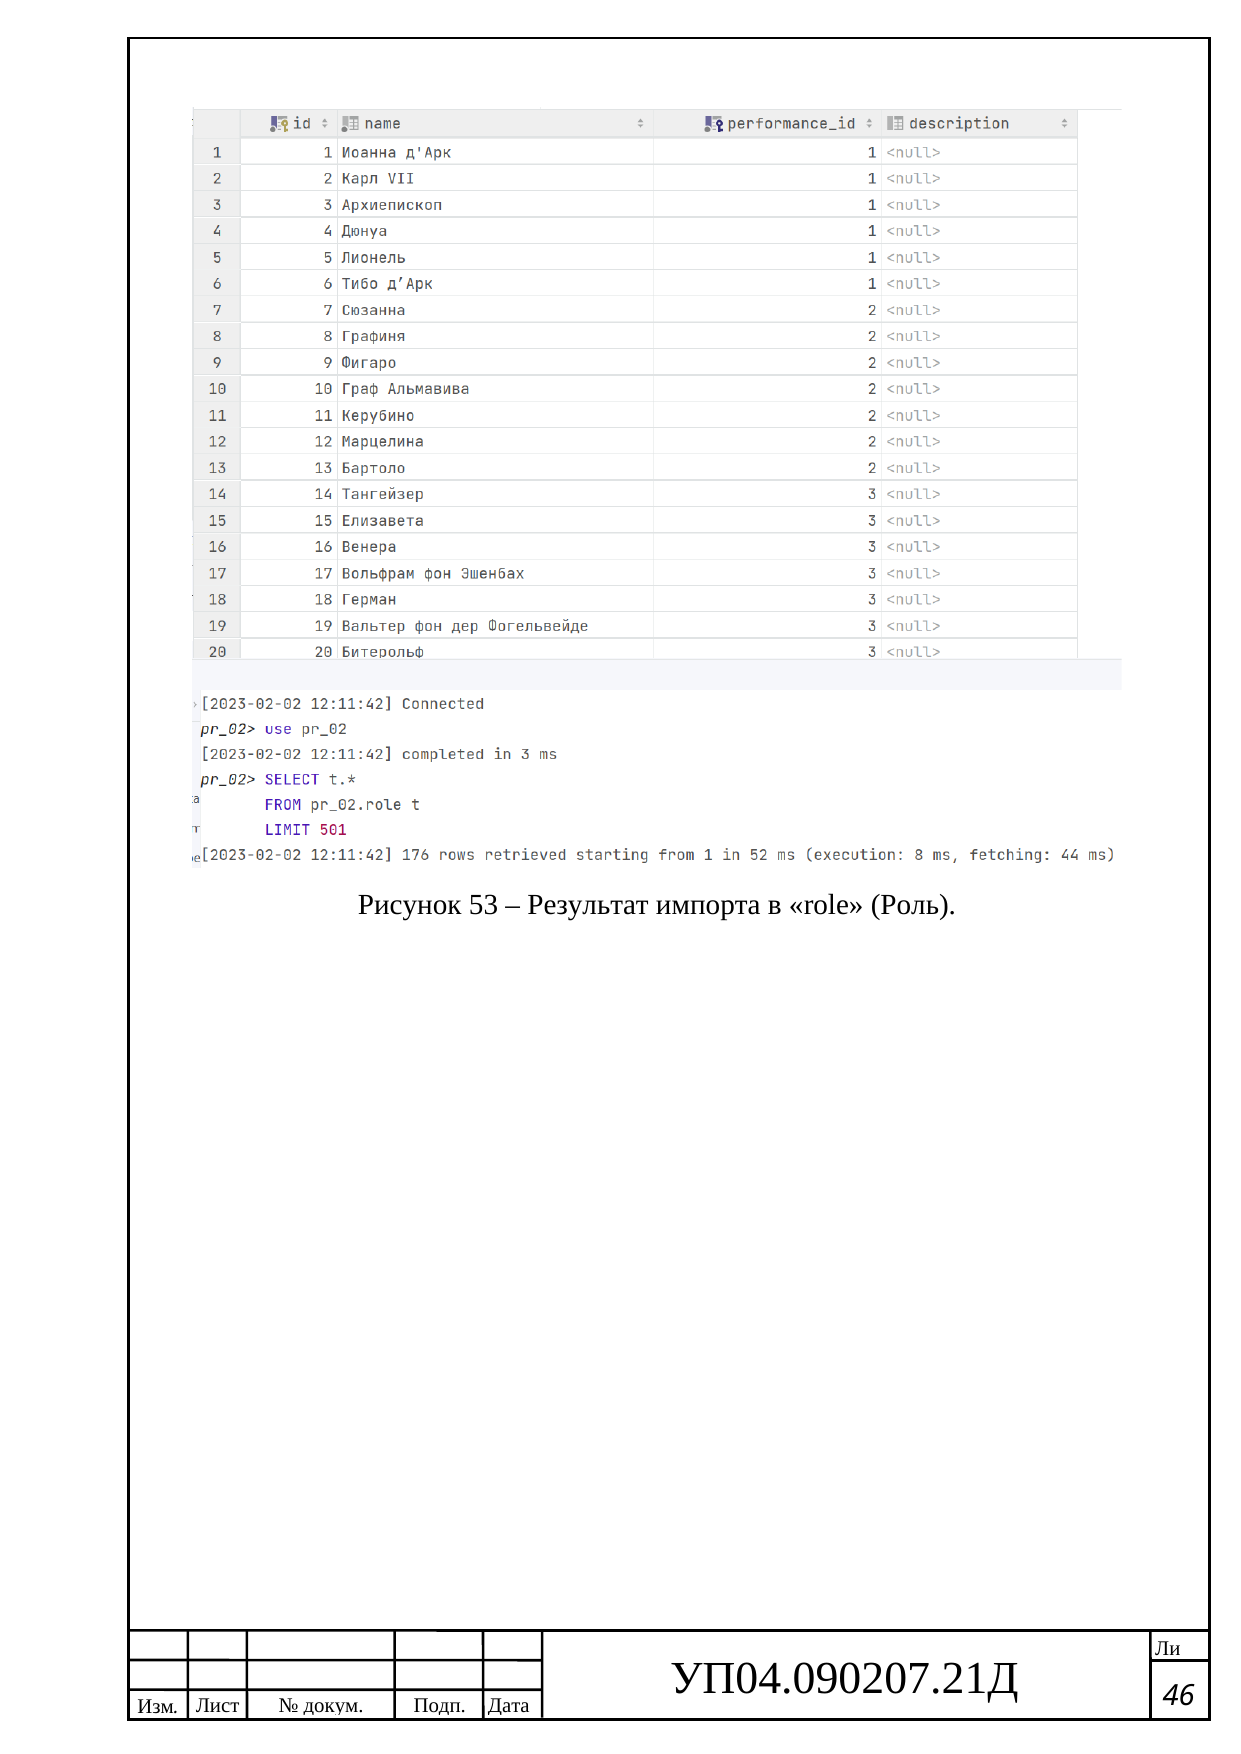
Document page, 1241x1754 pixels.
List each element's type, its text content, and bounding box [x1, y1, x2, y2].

picture [192, 107, 1122, 868]
